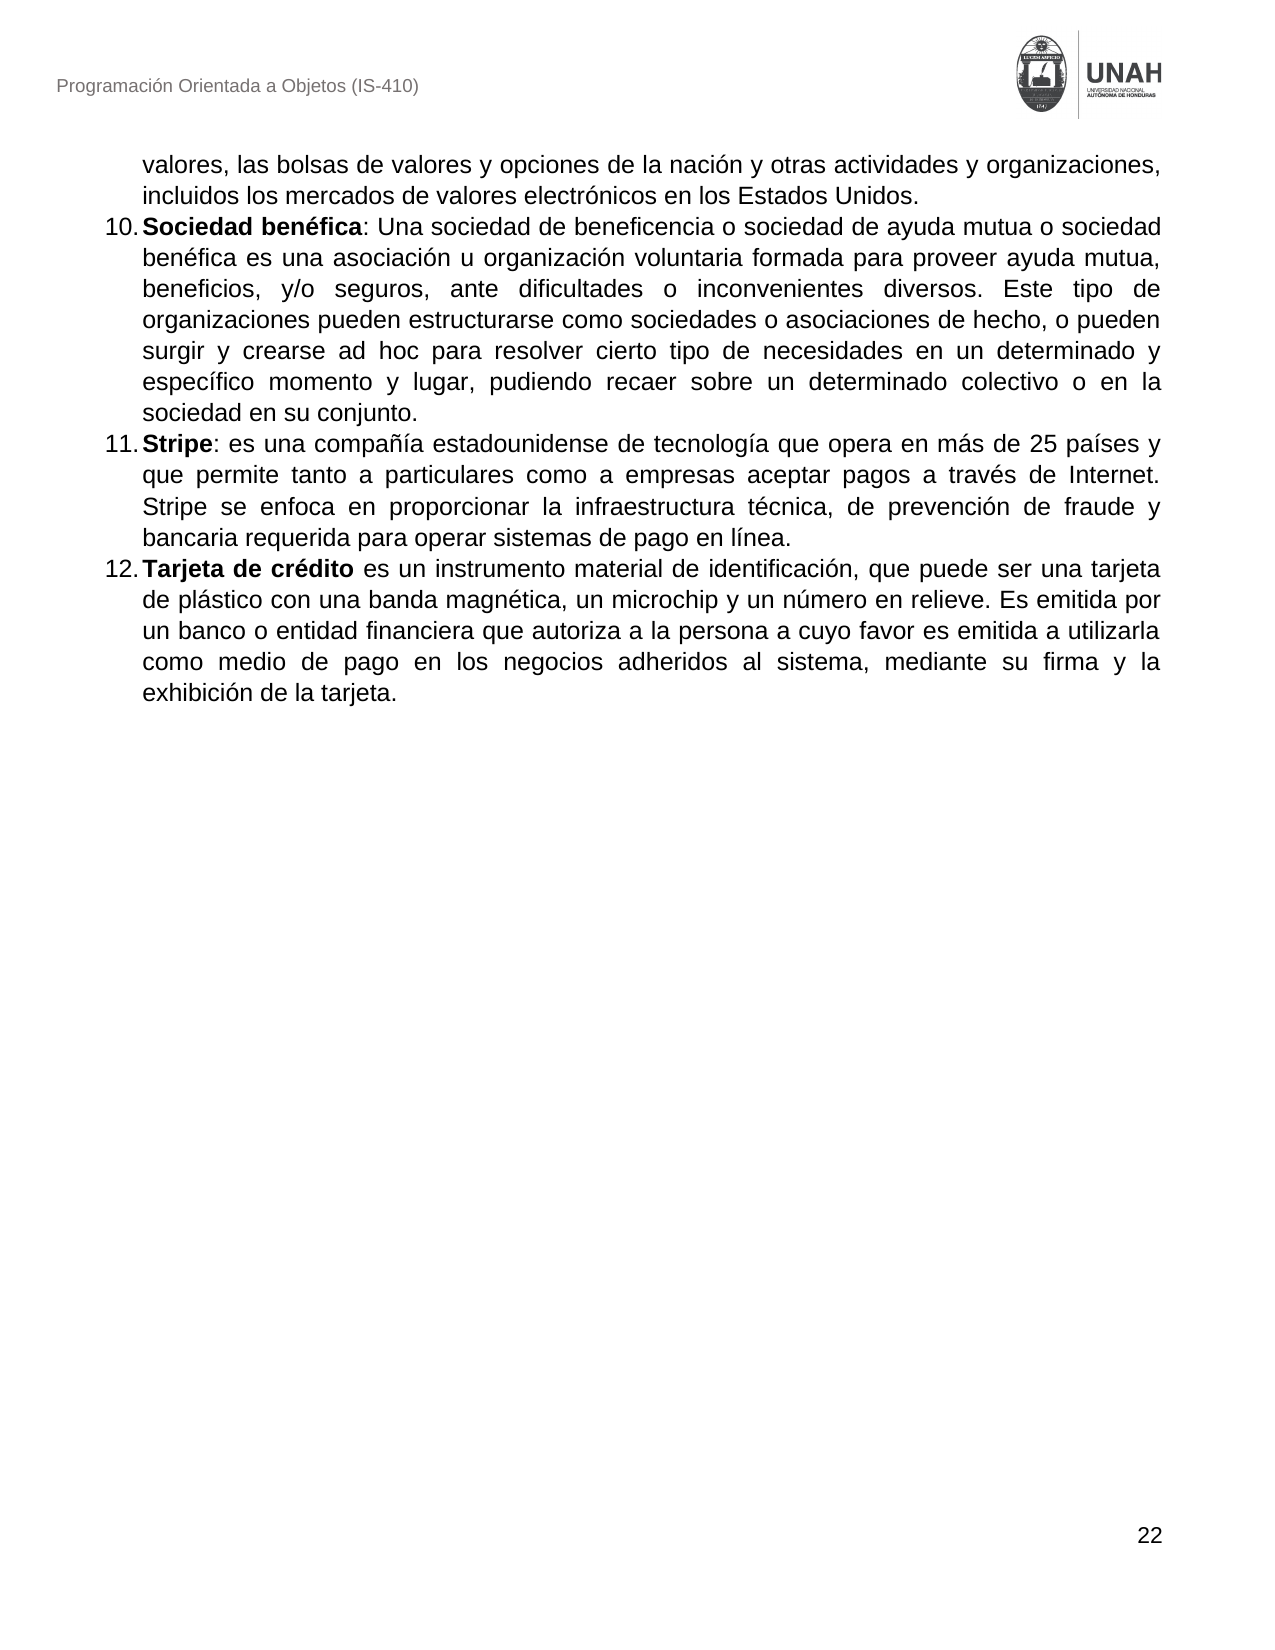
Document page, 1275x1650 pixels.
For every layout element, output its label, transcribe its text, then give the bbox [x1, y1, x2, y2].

list Tarjeta de crédito es un instrumento material de identificación, que puede ser una tarjeta de plástico con una banda magnética, un microchip y un número en relieve. Es emitida por un banco o entidad financiera que autoriza a la persona a cuyo favor es emitida a utilizarla como medio de pago en los negocios adheridos al sistema, mediante su firma y la exhibición de la tarjeta. [104, 553, 1162, 706]
list Sociedad benéfica: Una sociedad de beneficencia o sociedad de ayuda mutua o sociedad benéfica es una asociación u organización voluntaria formada para proveer ayuda mutua, beneficios, y/o seguros, ante dificultades o inconvenientes diversos. Este tipo de organizaciones pueden estructurarse como sociedades o asociaciones de hecho, o pueden surgir y crearse ad hoc para resolver cierto tipo de necesidades en un determinado y específico momento y lugar, pudiendo recaer sobre un determinado colectivo o en la sociedad en su conjunto. [104, 212, 1162, 427]
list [104, 150, 1162, 210]
picture [1016, 26, 1162, 119]
list Stripe: es una compañía estadounidense de tecnología que opera en más de 25 países y que permite tanto a particulares como a empresas aceptar pagos a través de Internet. Stripe se enfoca en proporcionar la infraestructura técnica, de prevención de fraude y bancaria requerida para operar sistemas de pago en línea. [104, 429, 1162, 551]
